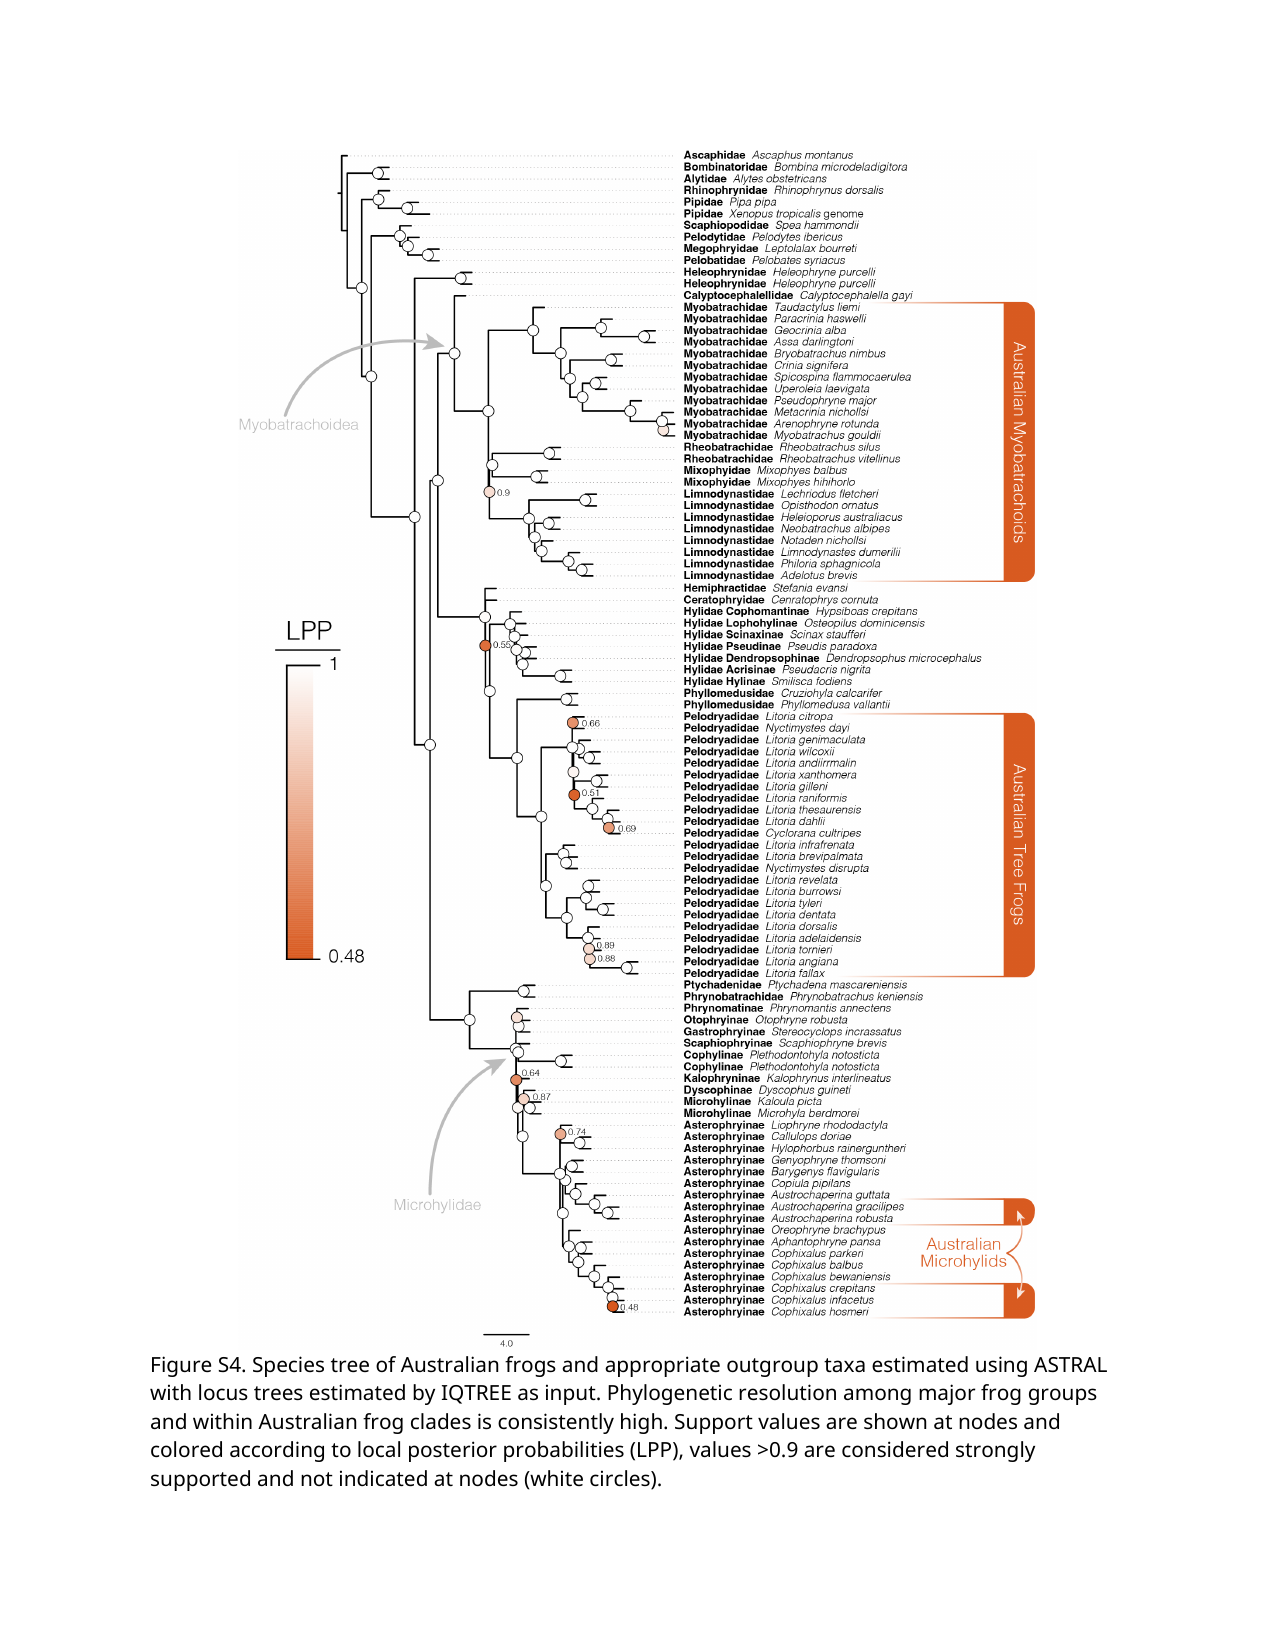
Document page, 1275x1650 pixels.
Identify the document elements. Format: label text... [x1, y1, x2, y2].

text Figure S4. Species tree of Australian frogs and appropriate outgroup taxa estimated using ASTRAL with locus trees estimated by IQTREE as input. Phylogenetic resolution among major frog groups and within Australian frog clades is consistently high. Support values are shown at nodes and colored according to local posterior probabilities (LPP), values >0.9 are considered strongly supported and not indicated at nodes (white circles). [150, 1350, 1125, 1492]
picture [238, 150, 1037, 1350]
